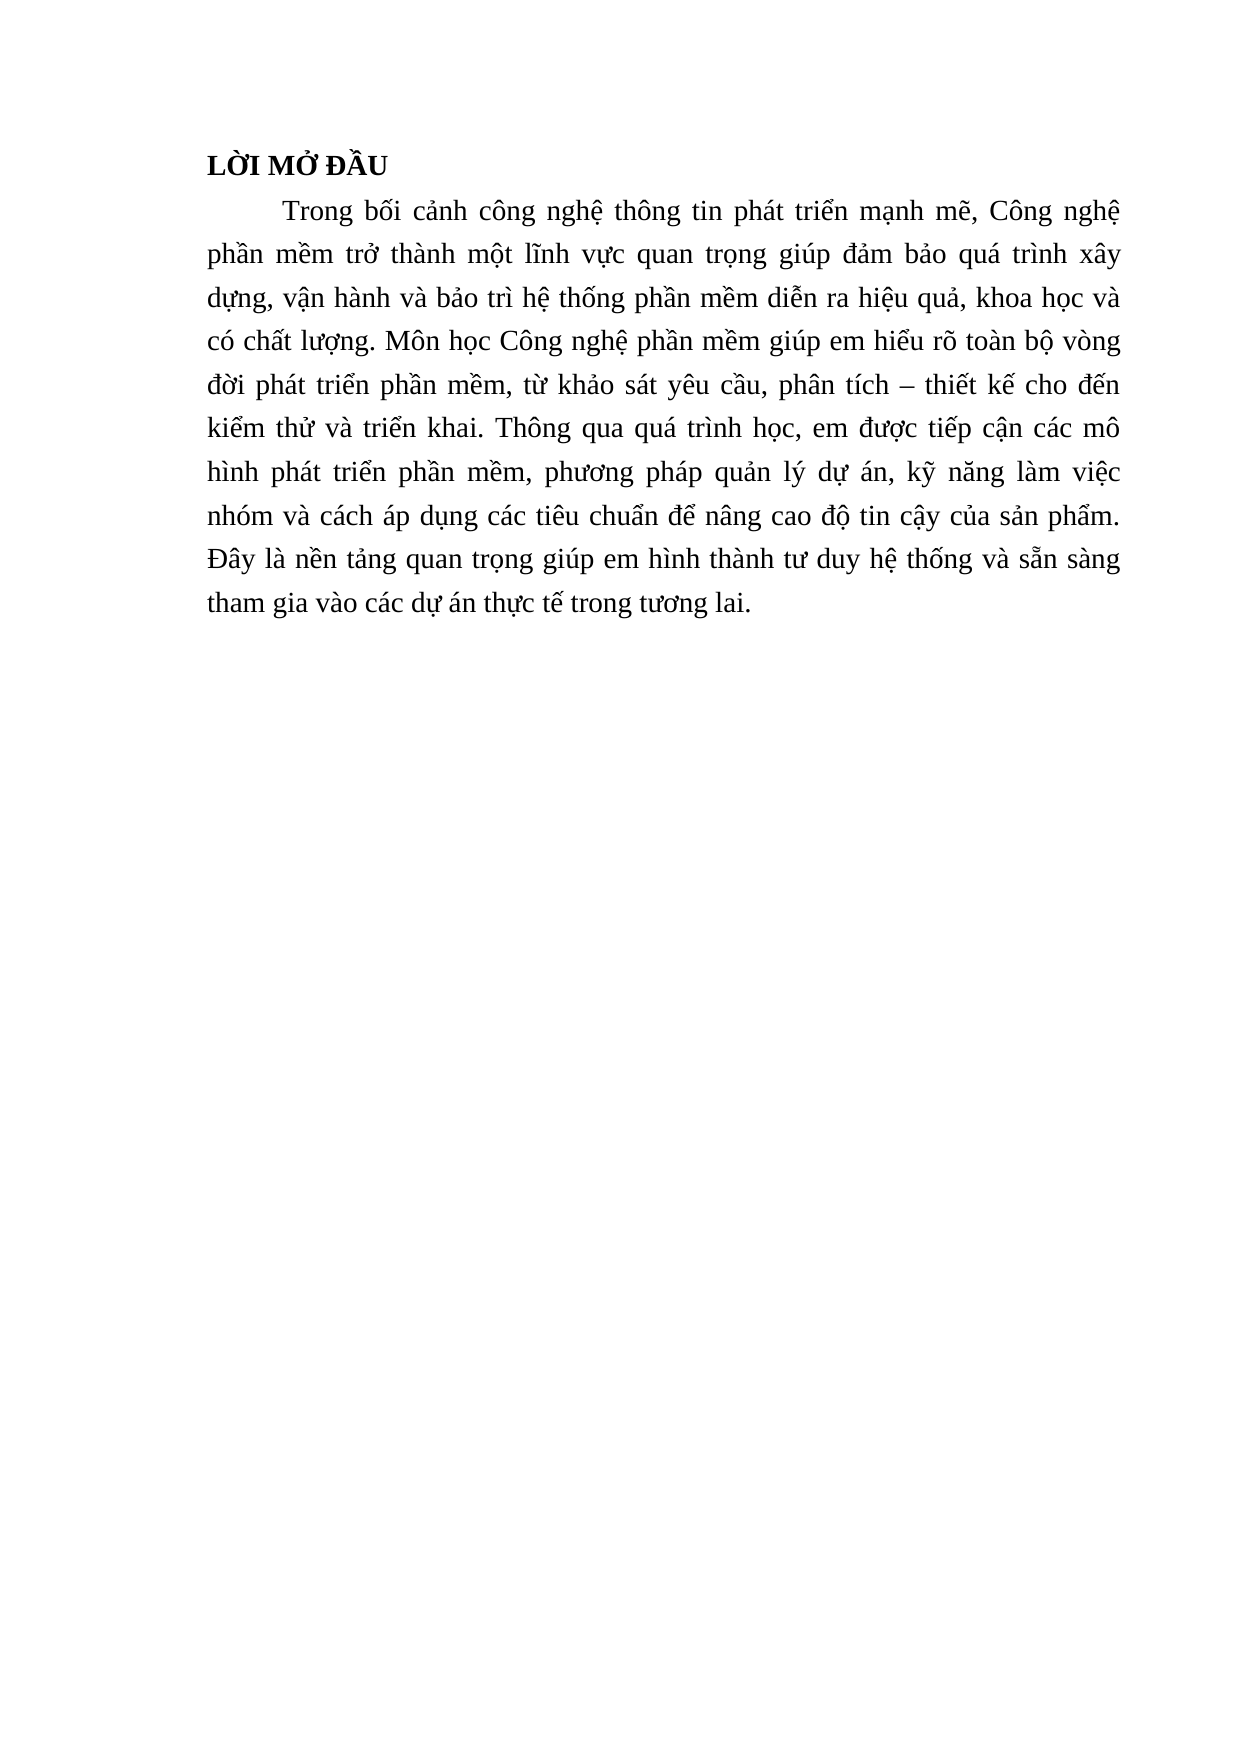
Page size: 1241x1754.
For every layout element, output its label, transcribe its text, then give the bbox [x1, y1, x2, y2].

text Trong bối cảnh công nghệ thông tin phát triển mạnh mẽ, Công nghệ phần mềm trở thành một lĩnh vực quan trọng giúp đảm bảo quá trình xây dựng, vận hành và bảo trì hệ thống phần mềm diễn ra hiệu quả, khoa học và có chất lượng. Môn học Công nghệ phần mềm giúp em hiểu rõ toàn bộ vòng đời phát triển phần mềm, từ khảo sát yêu cầu, phân tích – thiết kế cho đến kiểm thử và triển khai. Thông qua quá trình học, em được tiếp cận các mô hình phát triển phần mềm, phương pháp quản lý dự án, kỹ năng làm việc nhóm và cách áp dụng các tiêu chuẩn để nâng cao độ tin cậy của sản phẩm. Đây là nền tảng quan trọng giúp em hình thành tư duy hệ thống và sẵn sàng tham gia vào các dự án thực tế trong tương lai. [207, 193, 1122, 618]
subtitle LỜI MỞ ĐẦU [207, 148, 1122, 181]
